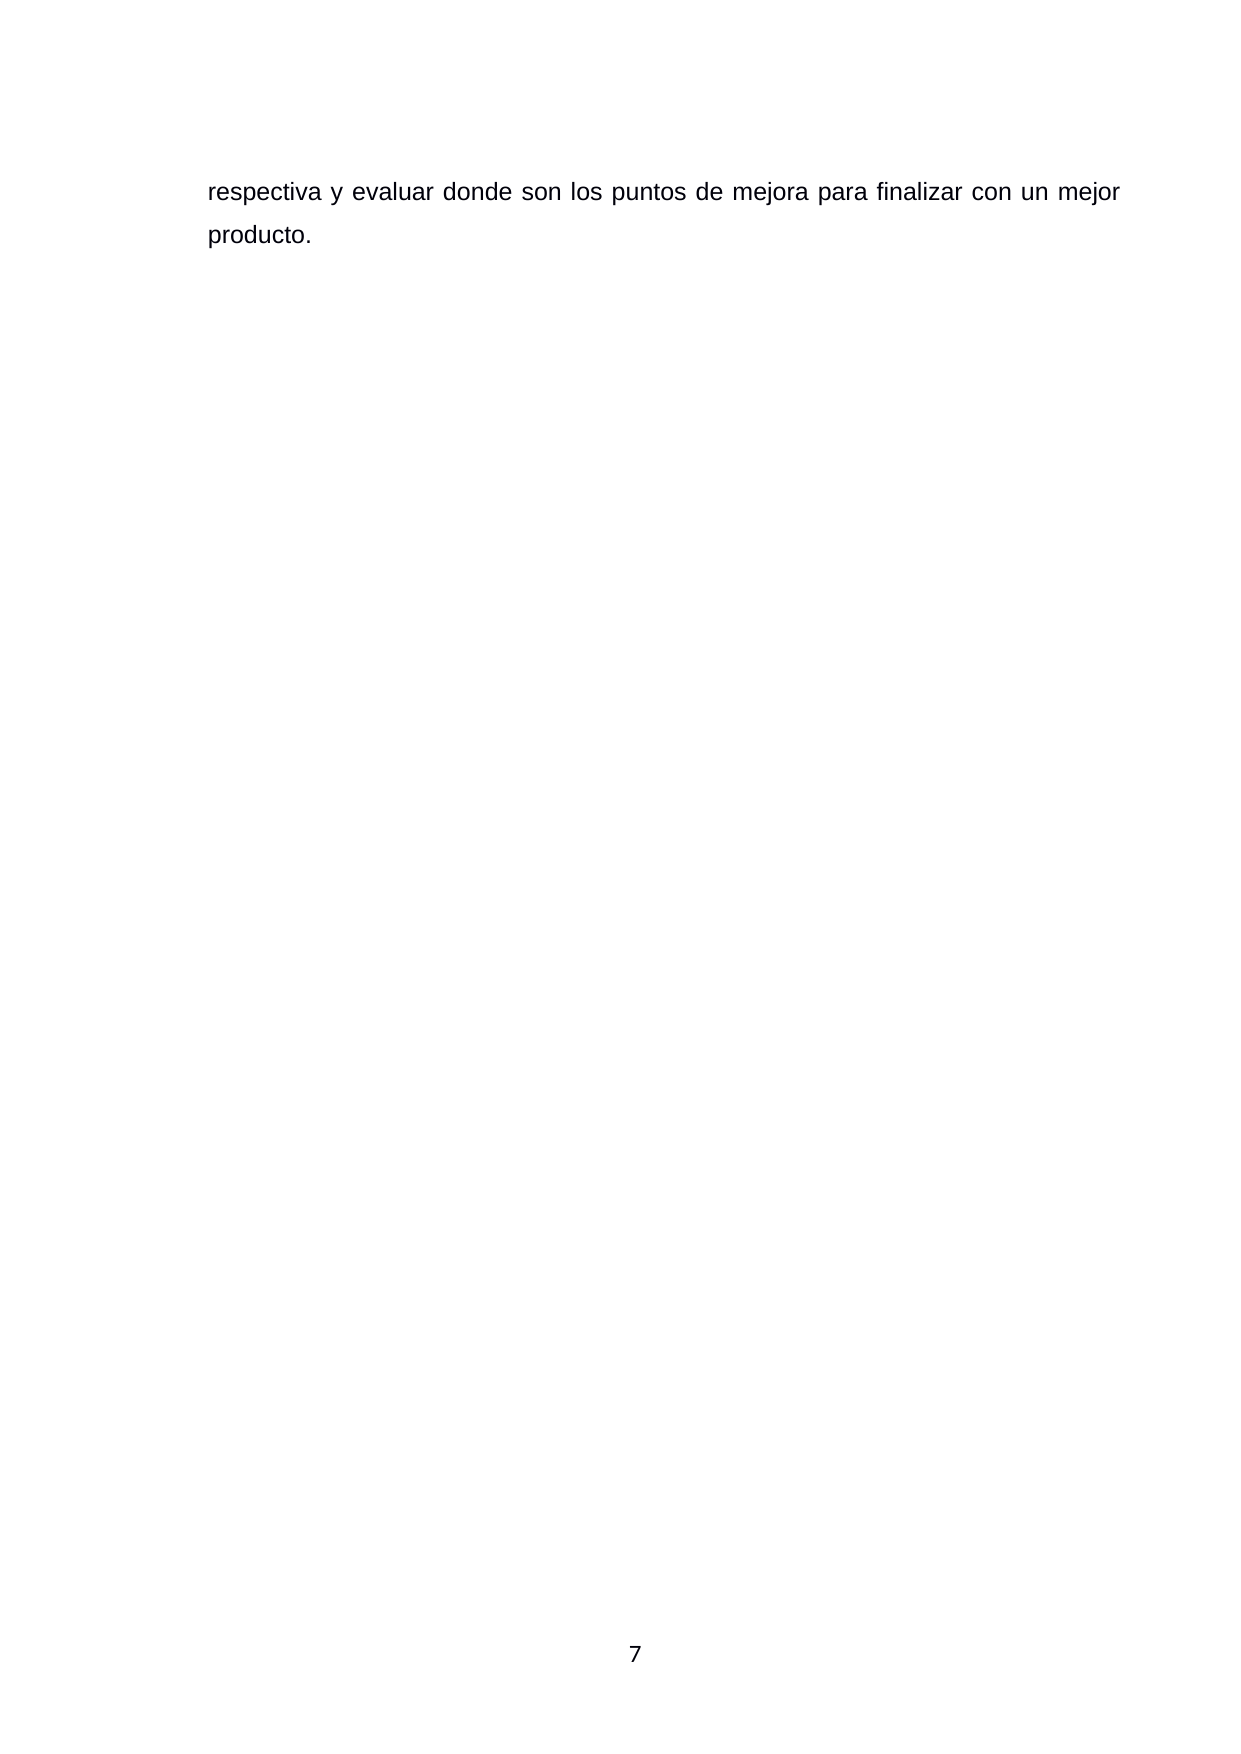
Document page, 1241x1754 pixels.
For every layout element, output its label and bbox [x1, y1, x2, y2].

text [208, 177, 1122, 249]
